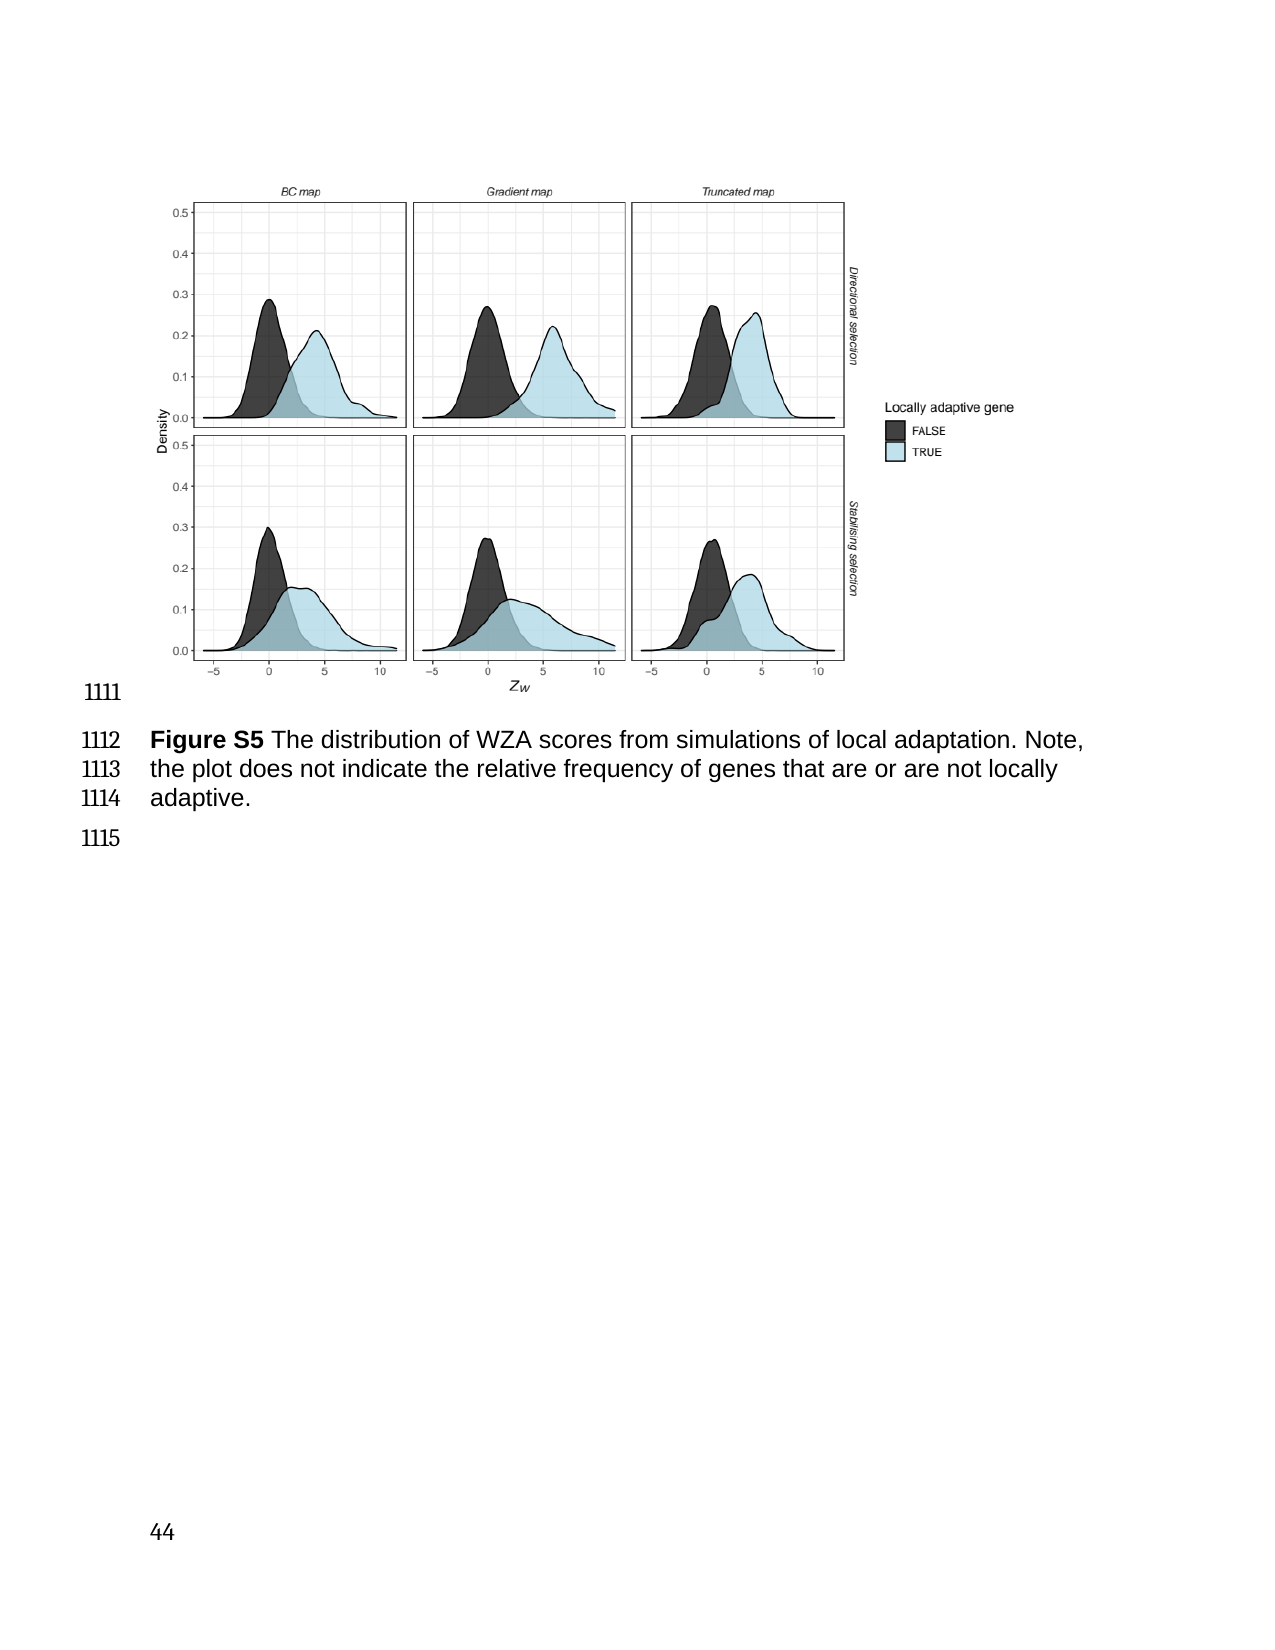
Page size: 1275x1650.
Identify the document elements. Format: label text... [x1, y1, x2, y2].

text Figure S5 The distribution of WZA scores from simulations of local adaptation. Note, the plot does not indicate the relative frequency of genes that are or are not locally adaptive. [150, 725, 1125, 811]
